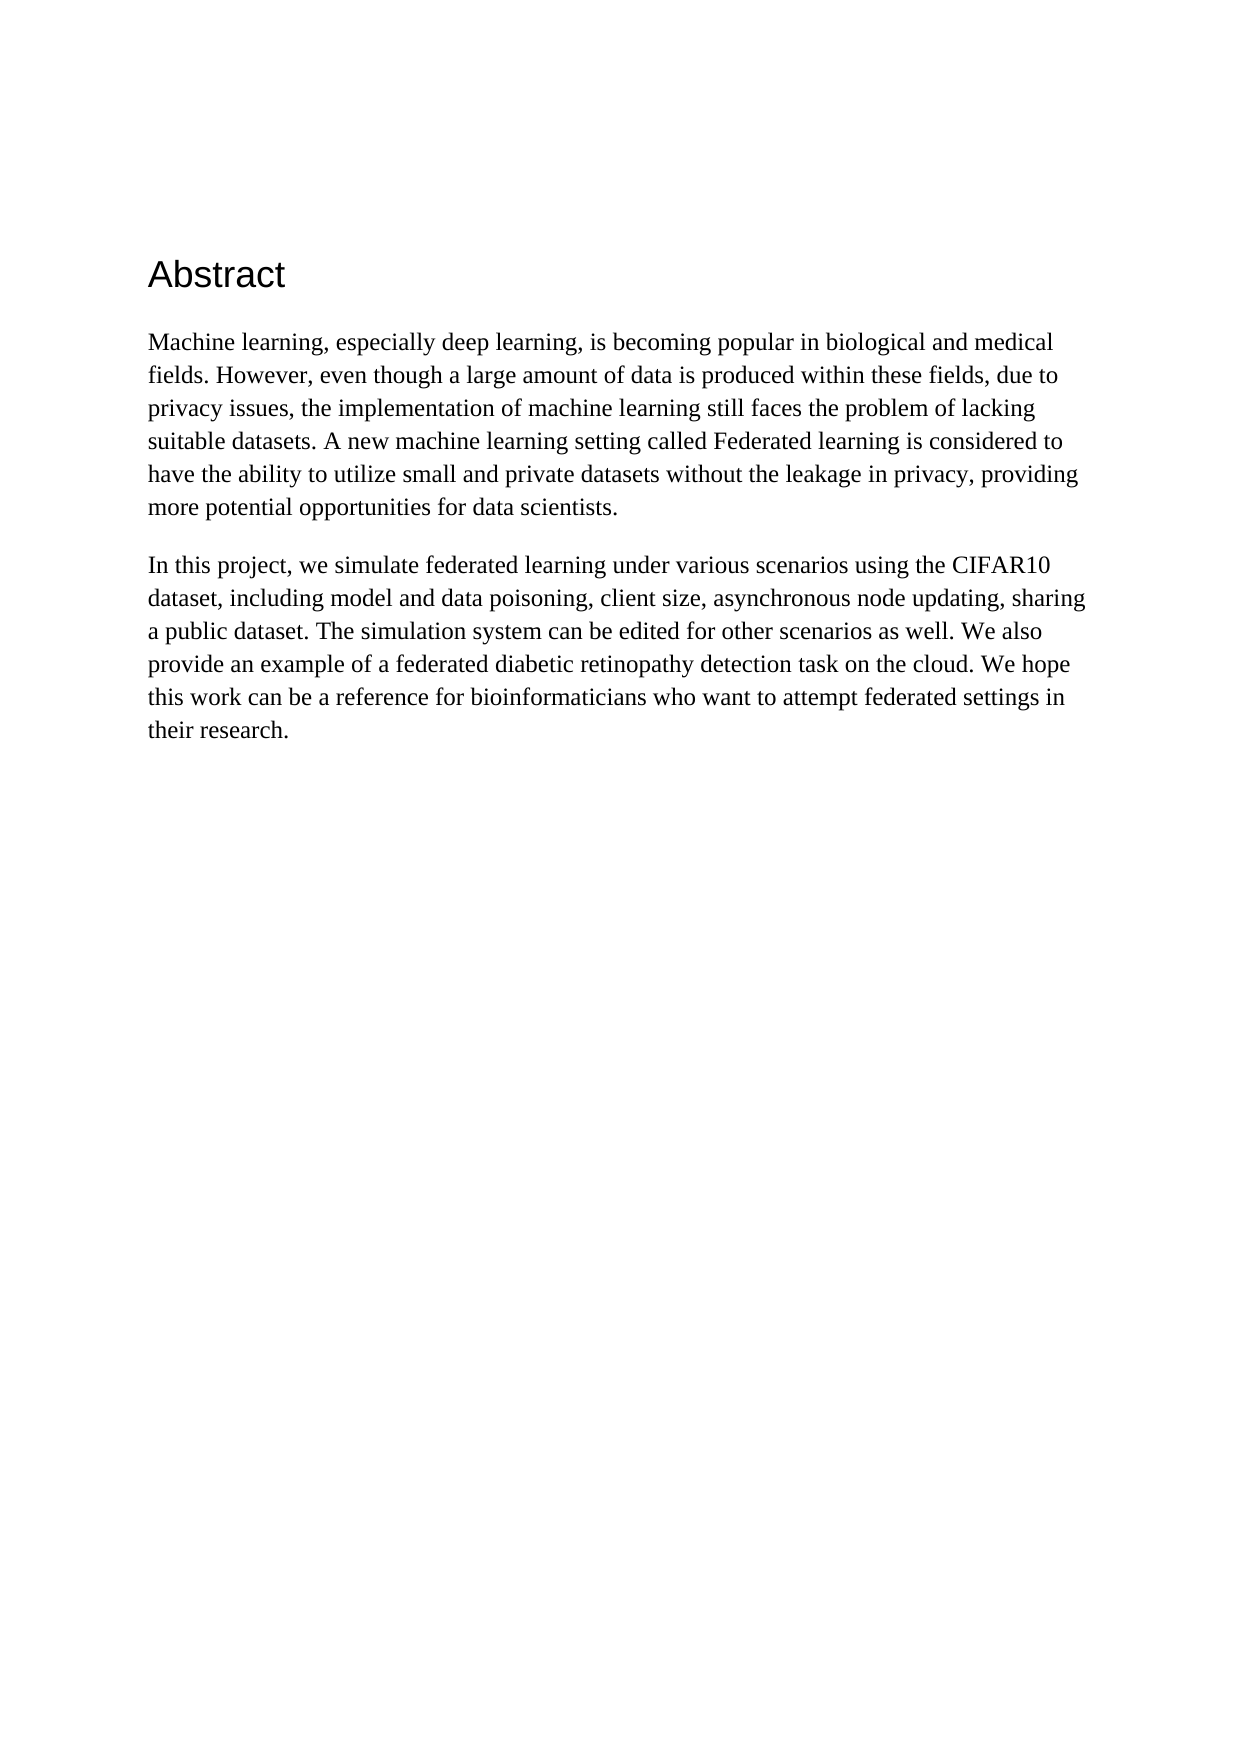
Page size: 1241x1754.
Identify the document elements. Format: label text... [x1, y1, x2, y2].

text Machine learning, especially deep learning, is becoming popular in biological and medical fields. However, even though a large amount of data is produced within these fields, due to privacy issues, the implementation of machine learning still faces the problem of lacking suitable datasets. A new machine learning setting called Federated learning is considered to have the ability to utilize small and private datasets without the leakage in privacy, providing more potential opportunities for data scientists. [148, 327, 1092, 521]
subtitle Abstract [148, 252, 1092, 295]
text In this project, we simulate federated learning under various scenarios using the CIFAR10 dataset, including model and data poisoning, client size, asynchronous node updating, sharing a public dataset. The simulation system can be edited for other scenarios as well. We also provide an example of a federated diabetic retinopathy detection task on the cloud. We hope this work can be a reference for bioinformaticians who want to attempt federated settings in their research. [148, 550, 1092, 744]
